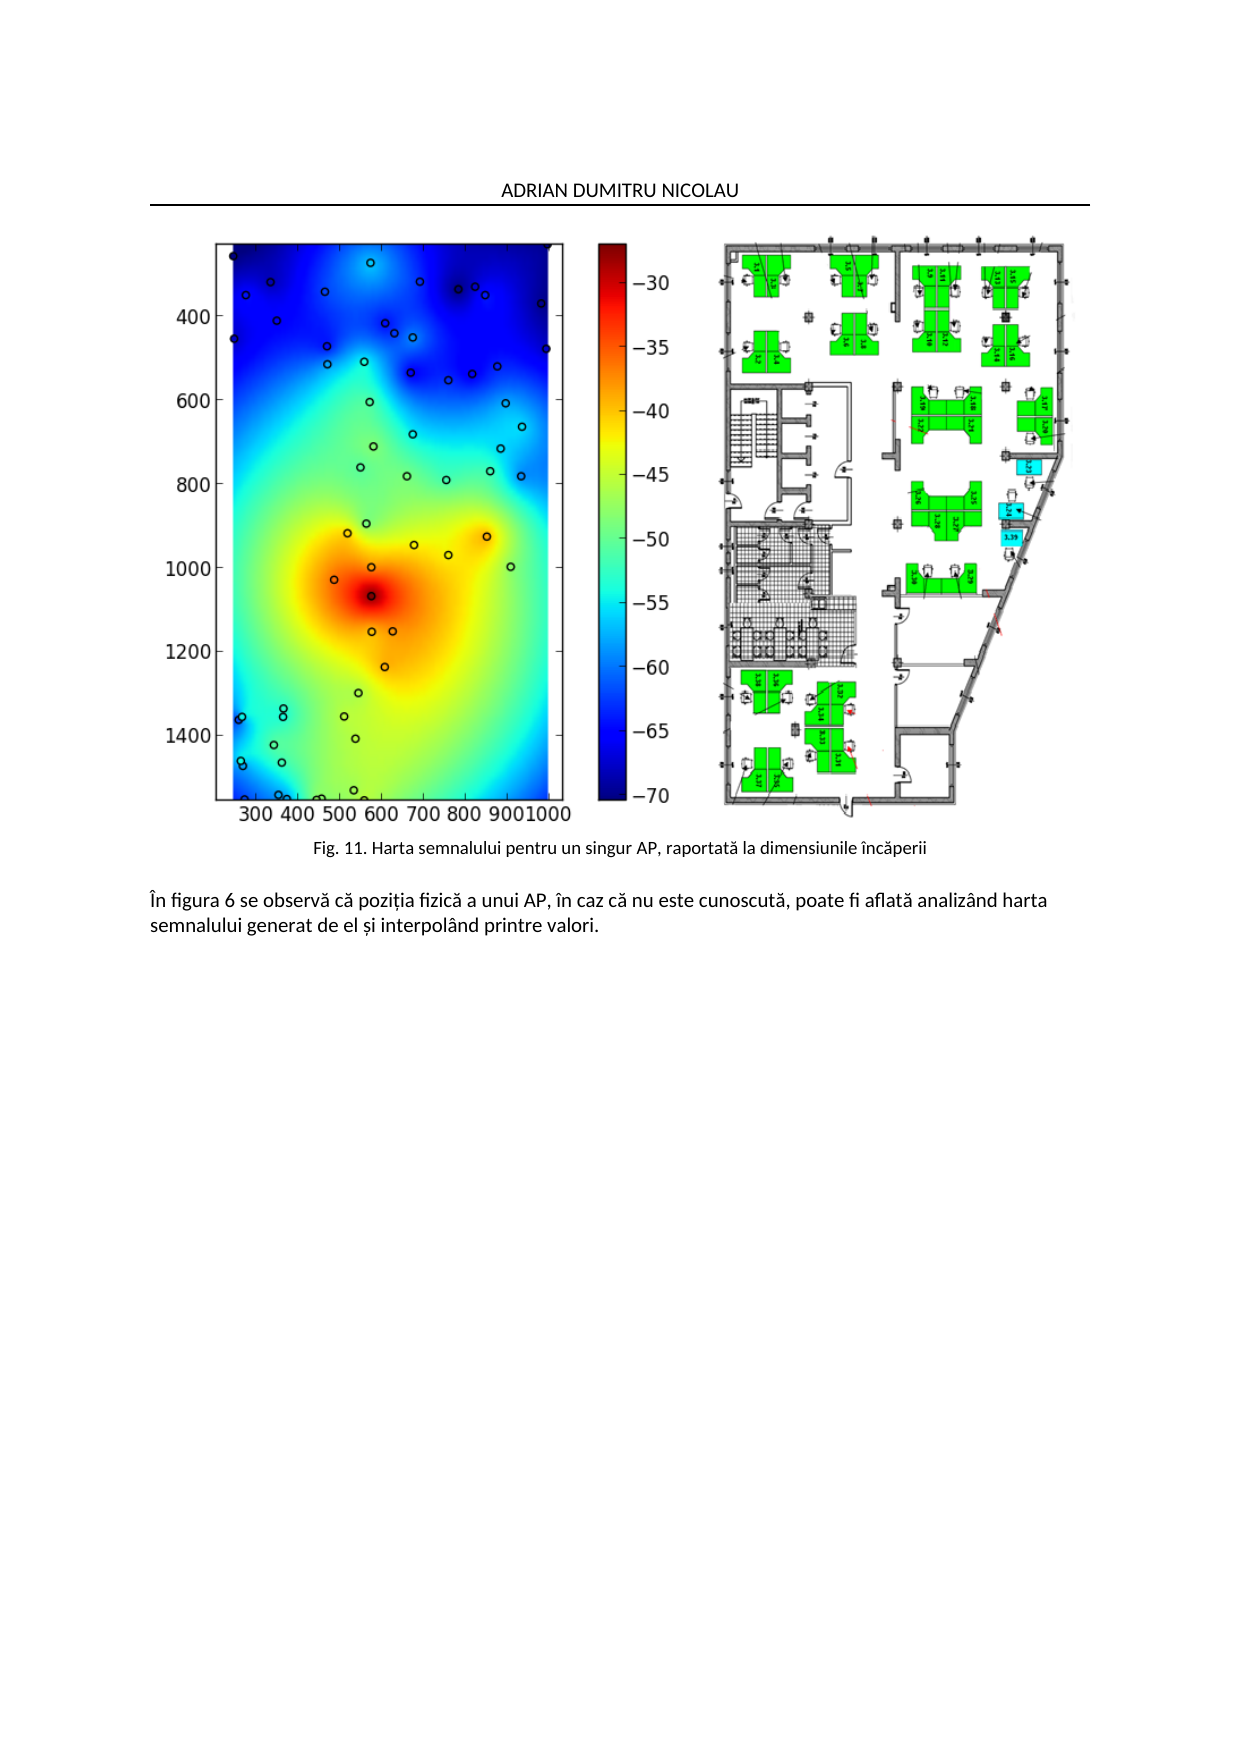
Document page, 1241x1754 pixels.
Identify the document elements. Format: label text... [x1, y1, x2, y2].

text În figura 6 se observă că poziția fizică a unui AP, în caz că nu este cunoscută, poate fi aflată analizând harta semnalului generat de el și interpolând printre valori. [150, 887, 1090, 938]
picture [150, 231, 1091, 837]
